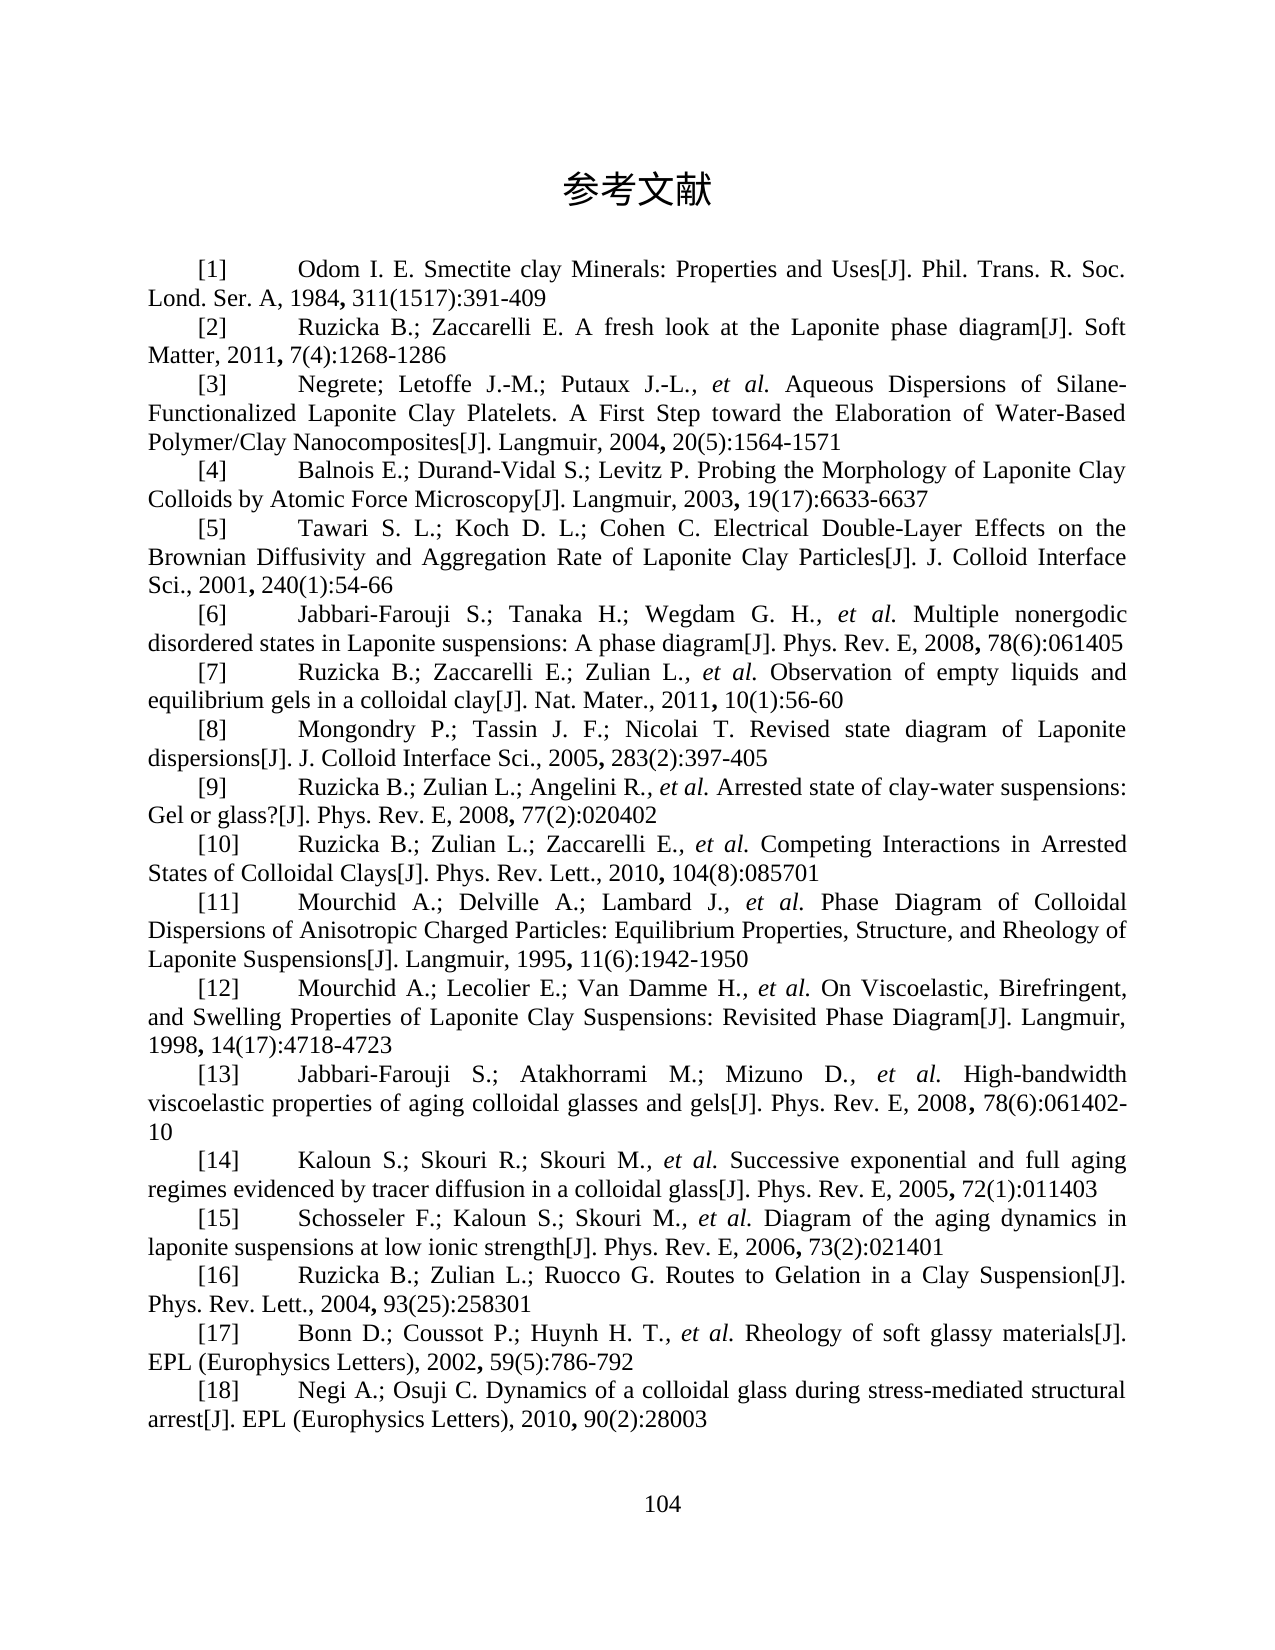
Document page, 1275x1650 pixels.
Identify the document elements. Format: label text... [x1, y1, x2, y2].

text [12] Mourchid A.; Lecolier E.; Van Damme H., et al. On Viscoelastic, Birefringent, and Swelling Properties of Laponite Clay Suspensions: Revisited Phase Diagram[J]. Langmuir, 1998, 14(17):4718-4723 [148, 973, 1127, 1059]
text [10] Ruzicka B.; Zulian L.; Zaccarelli E., et al. Competing Interactions in Arrested States of Colloidal Clays[J]. Phys. Rev. Lett., 2010, 104(8):085701 [148, 829, 1127, 887]
text [17] Bonn D.; Coussot P.; Huynh H. T., et al. Rheology of soft glassy materials[J]. EPL (Europhysics Letters), 2002, 59(5):786-792 [148, 1318, 1127, 1375]
text [11] Mourchid A.; Delville A.; Lambard J., et al. Phase Diagram of Colloidal Dispersions of Anisotropic Charged Particles: Equilibrium Properties, Structure, and Rheology of Laponite Suspensions[J]. Langmuir, 1995, 11(6):1942-1950 [148, 887, 1127, 973]
text [8] Mongondry P.; Tassin J. F.; Nicolai T. Revised state diagram of Laponite dispersions[J]. J. Colloid Interface Sci., 2005, 283(2):397-405 [148, 714, 1127, 772]
text [14] Kaloun S.; Skouri R.; Skouri M., et al. Successive exponential and full aging regimes evidenced by tracer diffusion in a colloidal glass[J]. Phys. Rev. E, 2005, 72(1):011403 [148, 1145, 1127, 1203]
text [18] Negi A.; Osuji C. Dynamics of a colloidal glass during stress-mediated structural arrest[J]. EPL (Europhysics Letters), 2010, 90(2):28003 [148, 1375, 1127, 1433]
text [16] Ruzicka B.; Zulian L.; Ruocco G. Routes to Gelation in a Clay Suspension[J]. Phys. Rev. Lett., 2004, 93(25):258301 [148, 1260, 1127, 1318]
text [5] Tawari S. L.; Koch D. L.; Cohen C. Electrical Double-Layer Effects on the Brownian Diffusivity and Aggregation Rate of Laponite Clay Particles[J]. J. Colloid Interface Sci., 2001, 240(1):54-66 [148, 513, 1127, 599]
text [4] Balnois E.; Durand-Vidal S.; Levitz P. Probing the Morphology of Laponite Clay Colloids by Atomic Force Microscopy[J]. Langmuir, 2003, 19(17):6633-6637 [148, 455, 1127, 513]
text [3] Negrete; Letoffe J.-M.; Putaux J.-L., et al. Aqueous Dispersions of Silane-Functionalized Laponite Clay Platelets. A First Step toward the Elaboration of Water-Based Polymer/Clay Nanocomposites[J]. Langmuir, 2004, 20(5):1564-1571 [148, 369, 1127, 455]
text [6] Jabbari-Farouji S.; Tanaka H.; Wegdam G. H., et al. Multiple nonergodic disordered states in Laponite suspensions: A phase diagram[J]. Phys. Rev. E, 2008, 78(6):061405 [148, 599, 1127, 657]
subtitle 参考文献 [148, 160, 1127, 214]
text [9] Ruzicka B.; Zulian L.; Angelini R., et al. Arrested state of clay-water suspensions: Gel or glass?[J]. Phys. Rev. E, 2008, 77(2):020402 [148, 772, 1127, 829]
text [1] Odom I. E. Smectite clay Minerals: Properties and Uses[J]. Phil. Trans. R. Soc. Lond. Ser. A, 1984, 311(1517):391-409 [148, 254, 1127, 312]
text [13] Jabbari-Farouji S.; Atakhorrami M.; Mizuno D., et al. High-bandwidth viscoelastic properties of aging colloidal glasses and gels[J]. Phys. Rev. E, 2008, 78(6):061402-10 [148, 1059, 1127, 1145]
text [15] Schosseler F.; Kaloun S.; Skouri M., et al. Diagram of the aging dynamics in laponite suspensions at low ionic strength[J]. Phys. Rev. E, 2006, 73(2):021401 [148, 1203, 1127, 1260]
text [2] Ruzicka B.; Zaccarelli E. A fresh look at the Laponite phase diagram[J]. Soft Matter, 2011, 7(4):1268-1286 [148, 312, 1127, 369]
text [7] Ruzicka B.; Zaccarelli E.; Zulian L., et al. Observation of empty liquids and equilibrium gels in a colloidal clay[J]. Nat. Mater., 2011, 10(1):56-60 [148, 657, 1127, 714]
